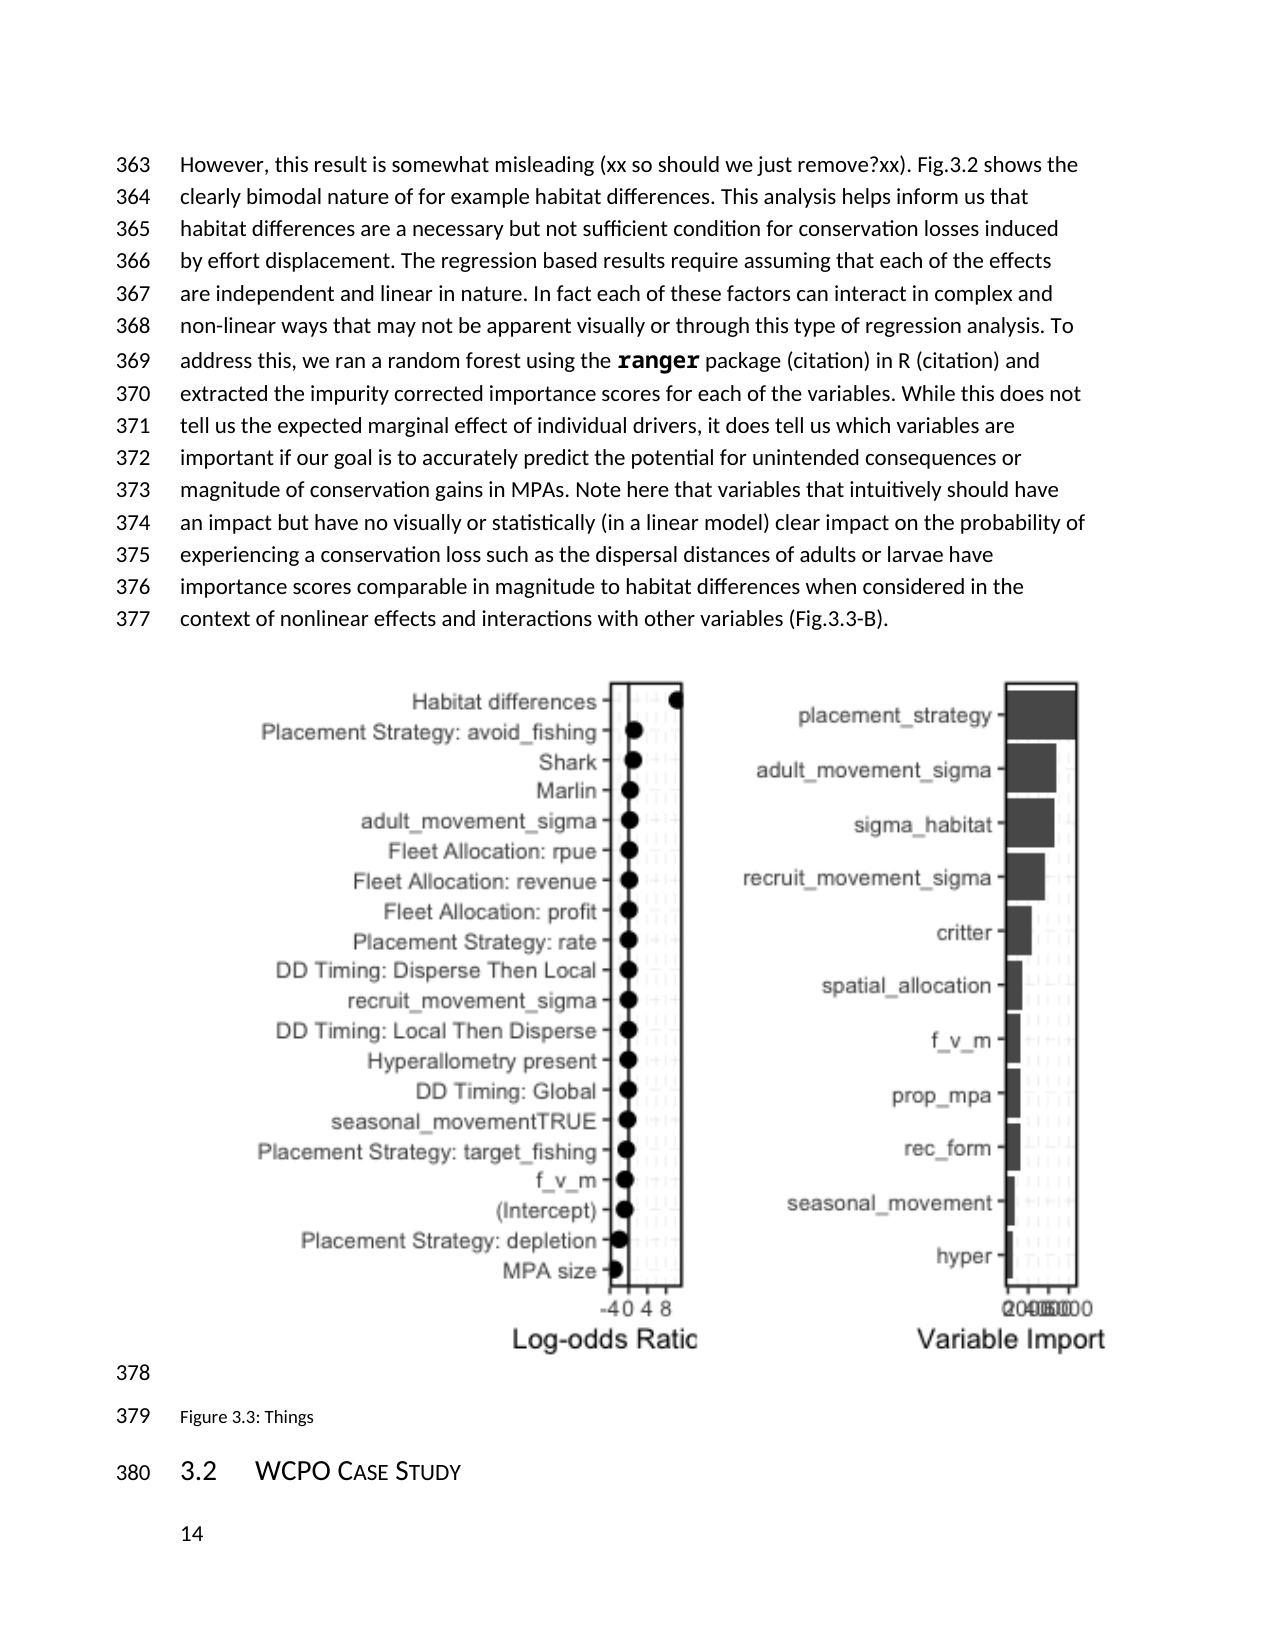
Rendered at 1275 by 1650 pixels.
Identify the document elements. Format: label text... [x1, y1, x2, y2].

text However, this result is somewhat misleading (xx so should we just remove?xx). Fig.3.2 shows the clearly bimodal nature of for example habitat differences. This analysis helps inform us that habitat differences are a necessary but not sufficient condition for conservation losses induced by effort displacement. The regression based results require assuming that each of the effects are independent and linear in nature. In fact each of these factors can interact in complex and non-linear ways that may not be apparent visually or through this type of regression analysis. To address this, we ran a random forest using the ranger package (citation) in R (citation) and extracted the impurity corrected importance scores for each of the variables. While this does not tell us the expected marginal effect of individual drivers, it does tell us which variables are important if our goal is to accurately predict the potential for unintended consequences or magnitude of conservation gains in MPAs. Note here that variables that intuitively should have an impact but have no visually or statistically (in a linear model) clear impact on the probability of experiencing a conservation loss such as the dispersal distances of adults or larvae have importance scores comparable in magnitude to habitat differences when considered in the context of nonlinear effects and interactions with other variables (Fig.3.3-B). [180, 150, 1087, 632]
picture [198, 655, 1105, 1381]
subtitle 3.2 WCPO Case Study [180, 1452, 1087, 1488]
text Figure 3.3: Things [180, 1405, 1087, 1428]
